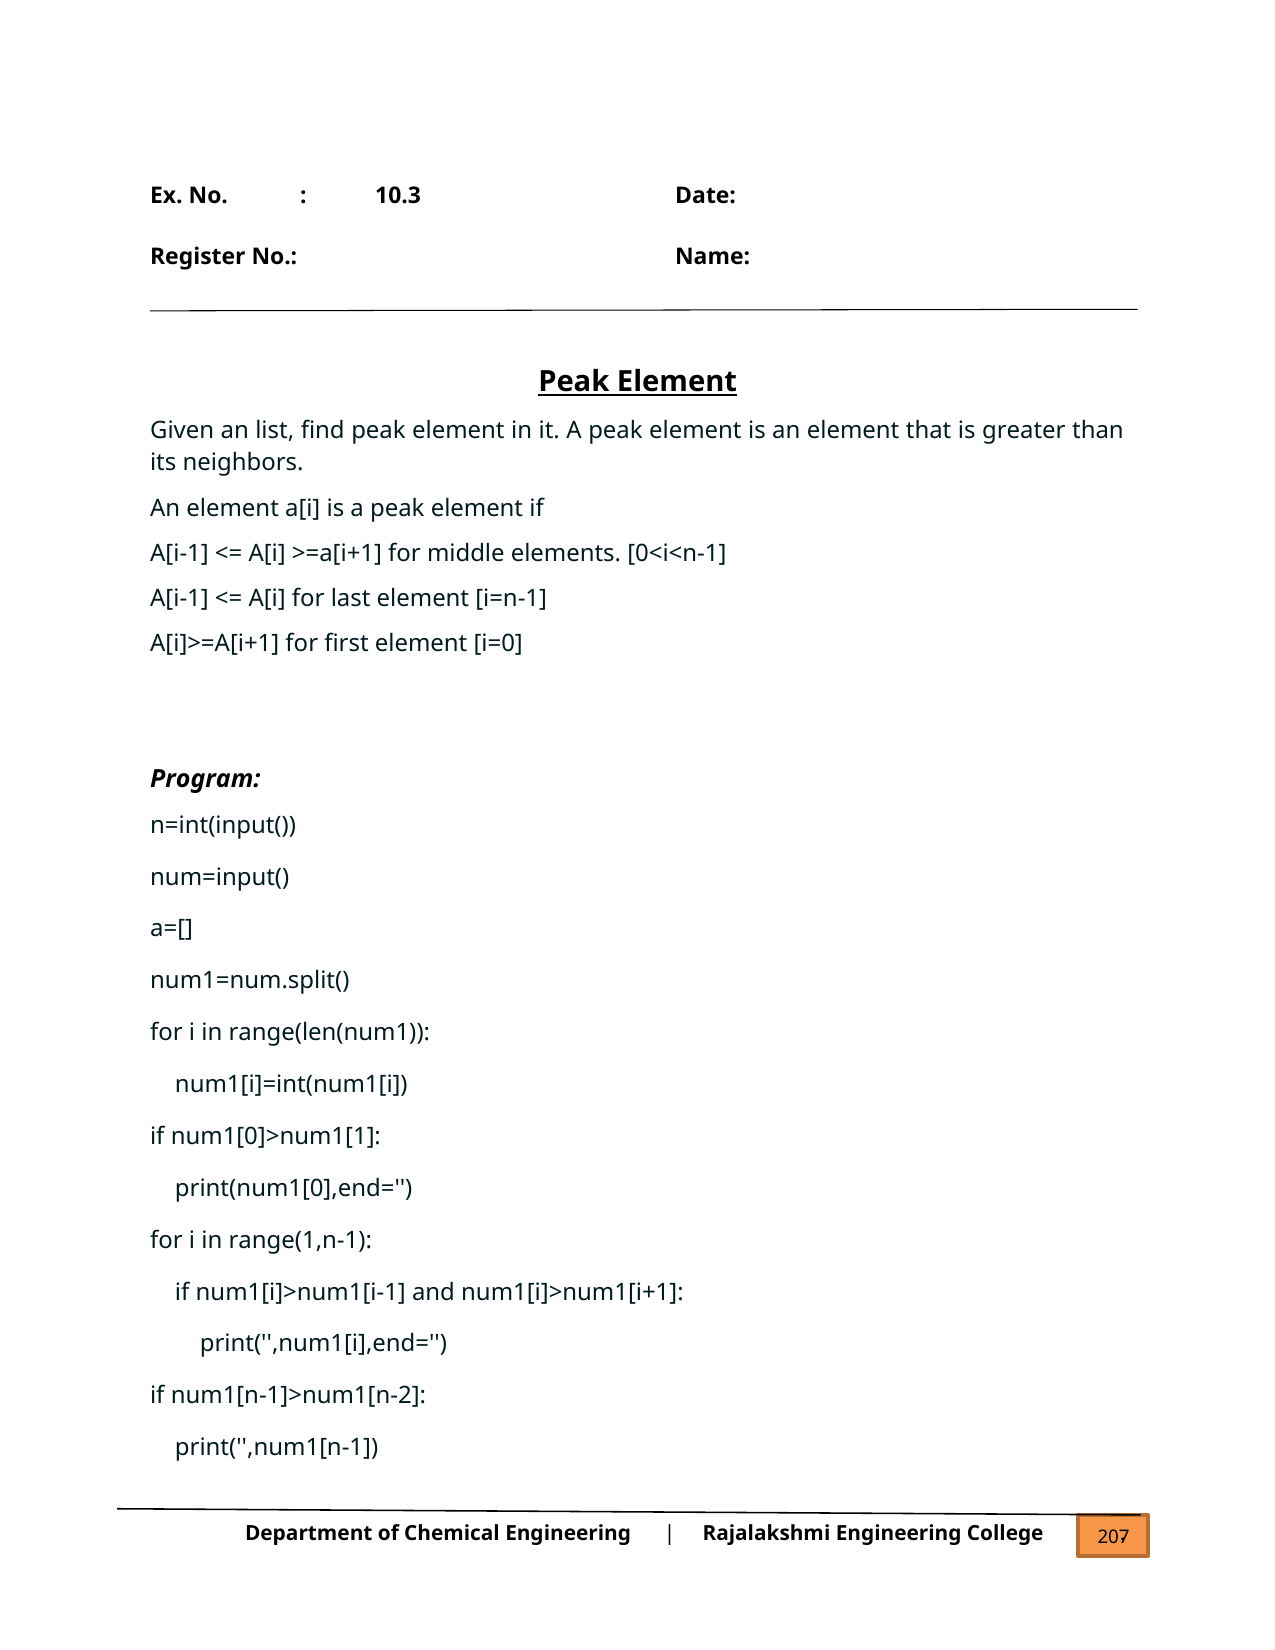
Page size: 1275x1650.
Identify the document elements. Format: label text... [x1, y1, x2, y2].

text num1=num.split() [150, 963, 1125, 996]
text n=int(input()) [150, 807, 1125, 840]
text Peak Element [150, 360, 1125, 400]
text for i in range(len(num1)): [150, 1015, 1125, 1048]
text for i in range(1,n-1): [150, 1222, 1125, 1255]
text Program: [150, 761, 1125, 795]
text num=input() [150, 859, 1125, 892]
text A[i]>=A[i+1] for first element [i=0] [150, 626, 1125, 658]
text print('',num1[n-1]) [150, 1430, 1125, 1463]
text Register No.: Name: [150, 239, 1125, 271]
text print(num1[0],end='') [150, 1171, 1125, 1203]
text print('',num1[i],end='') [150, 1326, 1125, 1359]
text A[i-1] <= A[i] for last element [i=n-1] [150, 581, 1125, 613]
text Ex. No. : 10.3 Date: [150, 179, 1125, 210]
text a=[] [150, 911, 1125, 944]
text Given an list, find peak element in it. A peak element is an element that is greater than its neighbors. [150, 413, 1125, 478]
text if num1[0]>num1[1]: [150, 1119, 1125, 1151]
text num1[i]=int(num1[i]) [150, 1067, 1125, 1099]
text if num1[n-1]>num1[n-2]: [150, 1378, 1125, 1411]
text if num1[i]>num1[i-1] and num1[i]>num1[i+1]: [150, 1274, 1125, 1307]
text An element a[i] is a peak element if [150, 490, 1125, 523]
text A[i-1] <= A[i] >=a[i+1] for middle elements. [0<i<n-1] [150, 535, 1125, 568]
